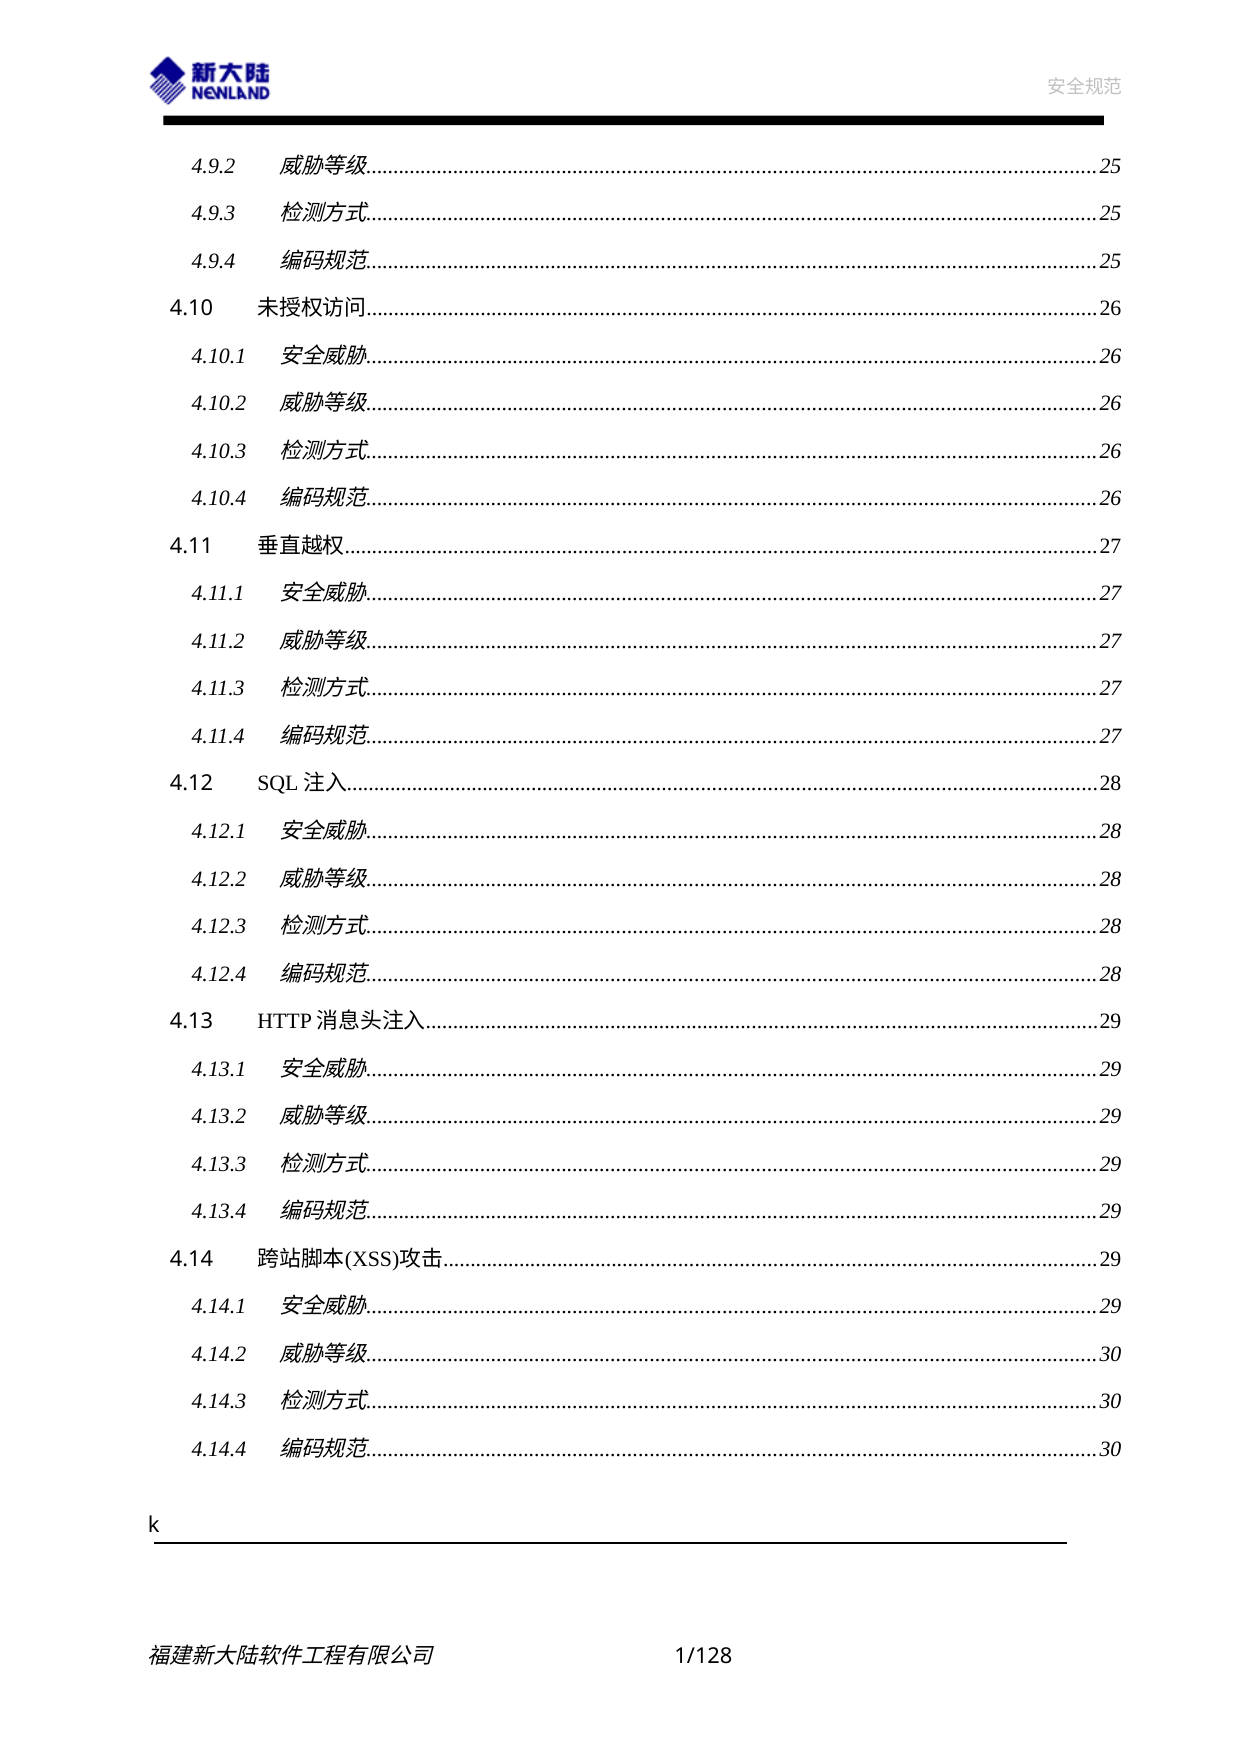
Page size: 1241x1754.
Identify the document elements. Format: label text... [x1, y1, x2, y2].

text 4.14.3 检测方式 30 [191, 1383, 1122, 1415]
text 4.13 HTTP消息头注入 29 [169, 1003, 1122, 1035]
text 4.11.3 检测方式 27 [191, 670, 1122, 702]
text 4.12.1 安全威胁 28 [191, 813, 1122, 845]
text 4.12 SQL注入 28 [169, 765, 1122, 797]
text 4.14.2 威胁等级 30 [191, 1336, 1122, 1367]
text 4.13.4 编码规范 29 [191, 1193, 1122, 1225]
text 4.13.1 安全威胁 29 [191, 1051, 1122, 1082]
text 4.14.4 编码规范 30 [191, 1431, 1122, 1462]
text 4.9.3 检测方式 25 [191, 195, 1122, 227]
text 4.9.2 威胁等级 25 [191, 148, 1122, 179]
text 4.12.2 威胁等级 28 [191, 861, 1122, 892]
text 4.13.3 检测方式 29 [191, 1146, 1122, 1177]
text 4.10.4 编码规范 26 [191, 480, 1122, 512]
text 4.10.1 安全威胁 26 [191, 338, 1122, 369]
text 4.14 跨站脚本(XSS)攻击 29 [169, 1241, 1122, 1272]
text 4.9.4 编码规范 25 [191, 243, 1122, 274]
text 4.11 垂直越权 27 [169, 528, 1122, 559]
text 4.14.1 安全威胁 29 [191, 1288, 1122, 1320]
text 4.12.4 编码规范 28 [191, 956, 1122, 987]
text 4.10.2 威胁等级 26 [191, 385, 1122, 417]
text 4.12.3 检测方式 28 [191, 908, 1122, 940]
text 4.11.2 威胁等级 27 [191, 623, 1122, 654]
picture [147, 55, 273, 107]
text 4.13.2 威胁等级 29 [191, 1098, 1122, 1130]
text 4.11.4 编码规范 27 [191, 718, 1122, 749]
text 4.10.3 检测方式 26 [191, 433, 1122, 464]
text 4.11.1 安全威胁 27 [191, 575, 1122, 607]
text 4.10 未授权访问 26 [169, 290, 1122, 322]
